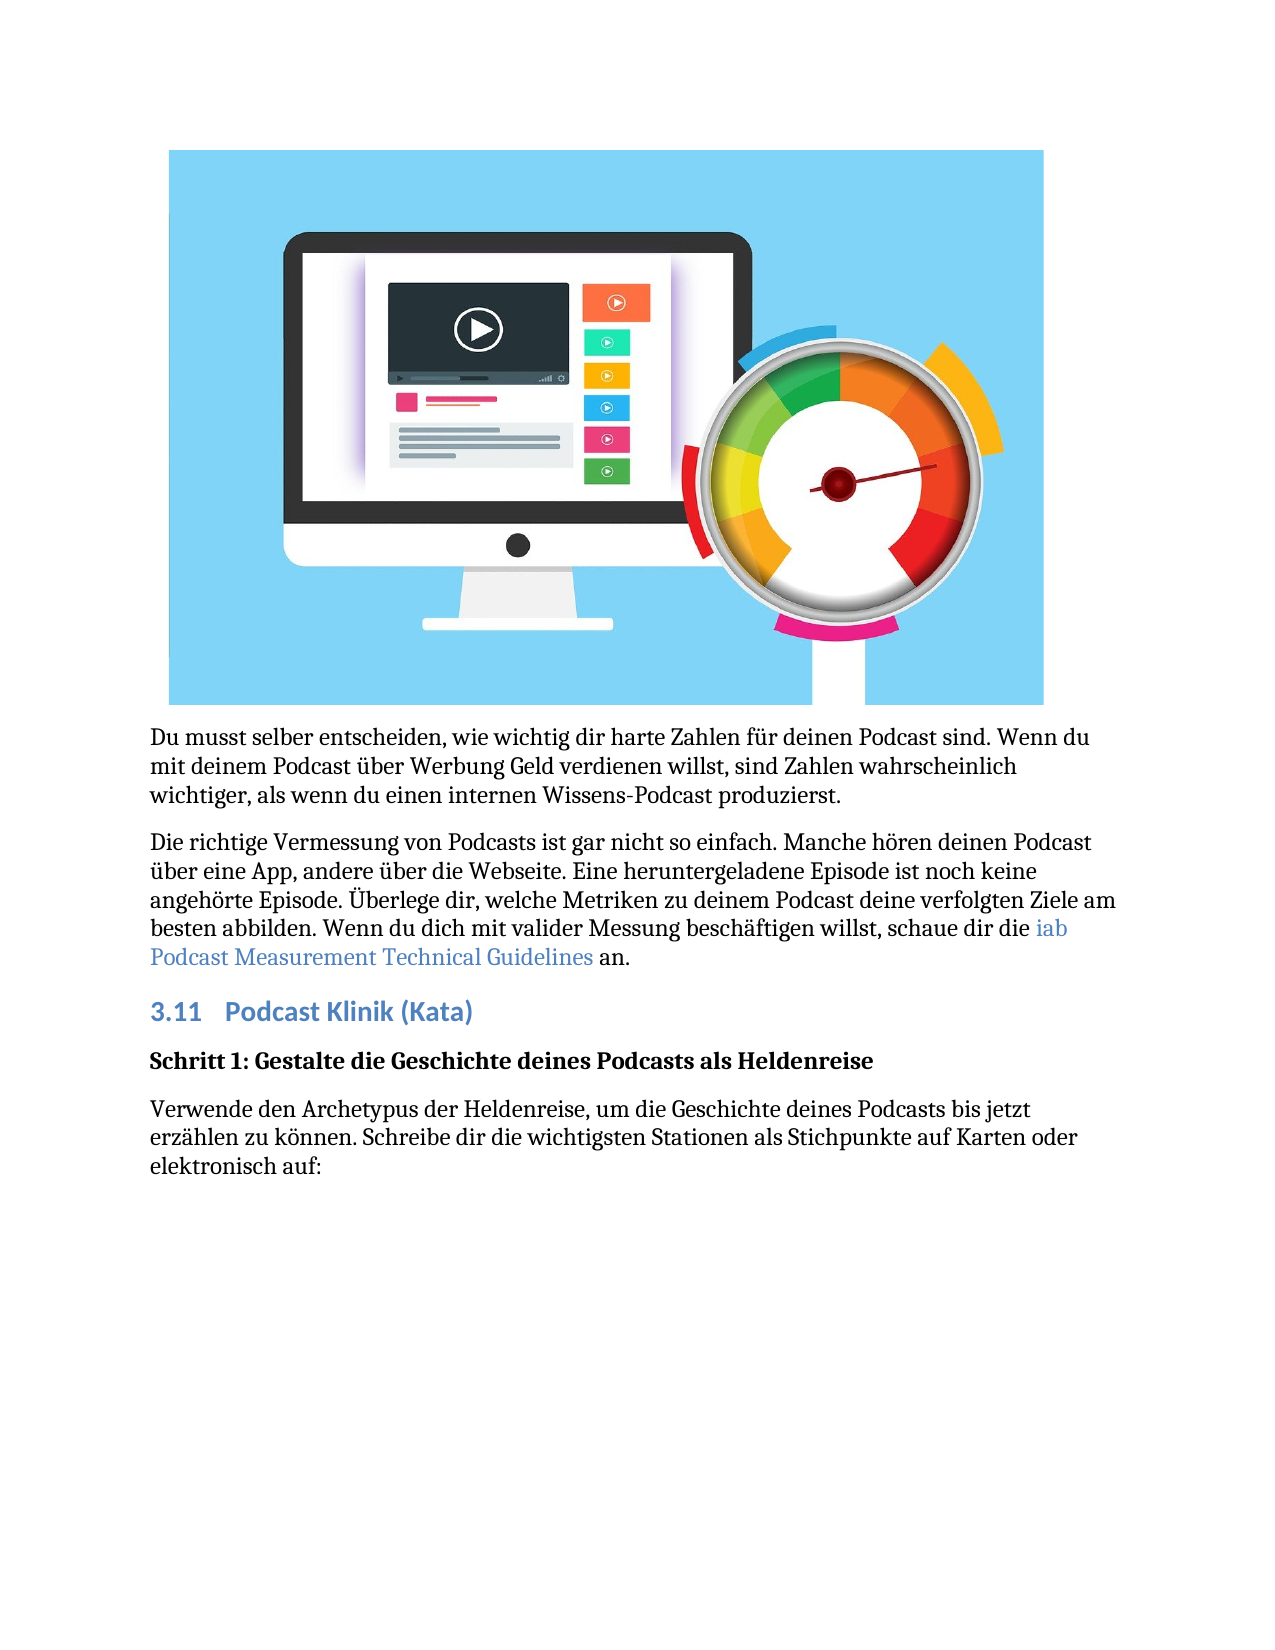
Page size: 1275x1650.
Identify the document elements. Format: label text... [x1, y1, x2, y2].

picture [168, 150, 1044, 705]
text Die richtige Vermessung von Podcasts ist gar nicht so einfach. Manche hören deinen Podcast über eine App, andere über die Webseite. Eine heruntergeladene Episode ist noch keine angehörte Episode. Überlege dir, welche Metriken zu deinem Podcast deine verfolgten Ziele am besten abbilden. Wenn du dich mit valider Messung beschäftigen willst, schaue dir die iab Podcast Measurement Technical Guidelines an. [150, 828, 1125, 972]
text Schritt 1: Gestalte die Geschichte deines Podcasts als Heldenreise [150, 1047, 1125, 1076]
text Verwende den Archetypus der Heldenreise, um die Geschichte deines Podcasts bis jetzt erzählen zu können. Schreibe dir die wichtigsten Stationen als Stichpunkte auf Karten oder elektronisch auf: [150, 1094, 1125, 1181]
subtitle 3.11 Podcast Klinik (Kata) [150, 993, 1125, 1028]
text Du musst selber entscheiden, wie wichtig dir harte Zahlen für deinen Podcast sind. Wenn du mit deinem Podcast über Werbung Geld verdienen willst, sind Zahlen wahrscheinlich wichtiger, als wenn du einen internen Wissens-Podcast produzierst. [150, 723, 1125, 809]
